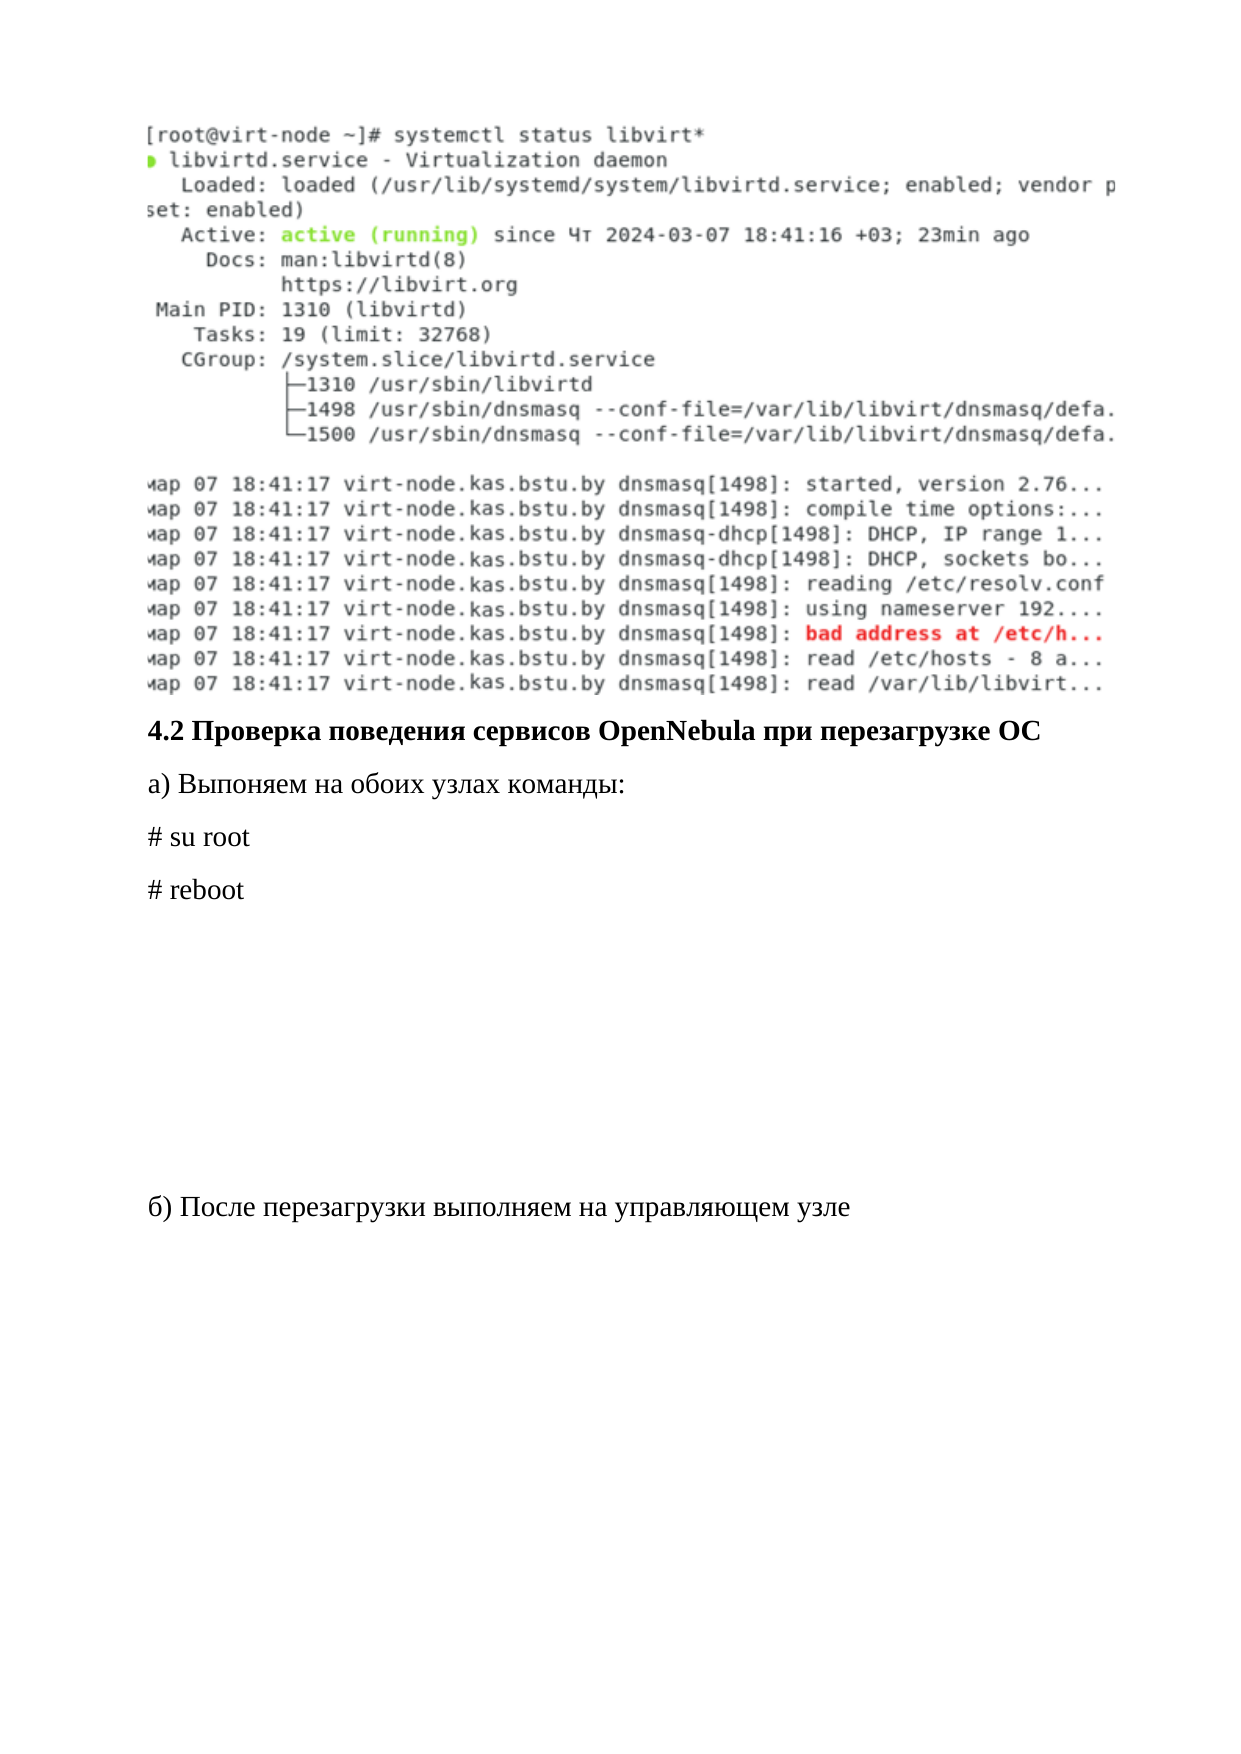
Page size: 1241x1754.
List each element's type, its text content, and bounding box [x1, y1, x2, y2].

picture [147, 118, 1116, 695]
text б) После перезагрузки выполняем на управляющем узле [148, 1189, 1181, 1222]
text # su root [148, 819, 1181, 853]
text 4.2 Проверка поведения сервисов OpenNebula при перезагрузке ОС [148, 713, 1181, 747]
text # reboot [148, 872, 1181, 906]
text а) Выпоняем на обоих узлах команды: [148, 766, 1181, 800]
